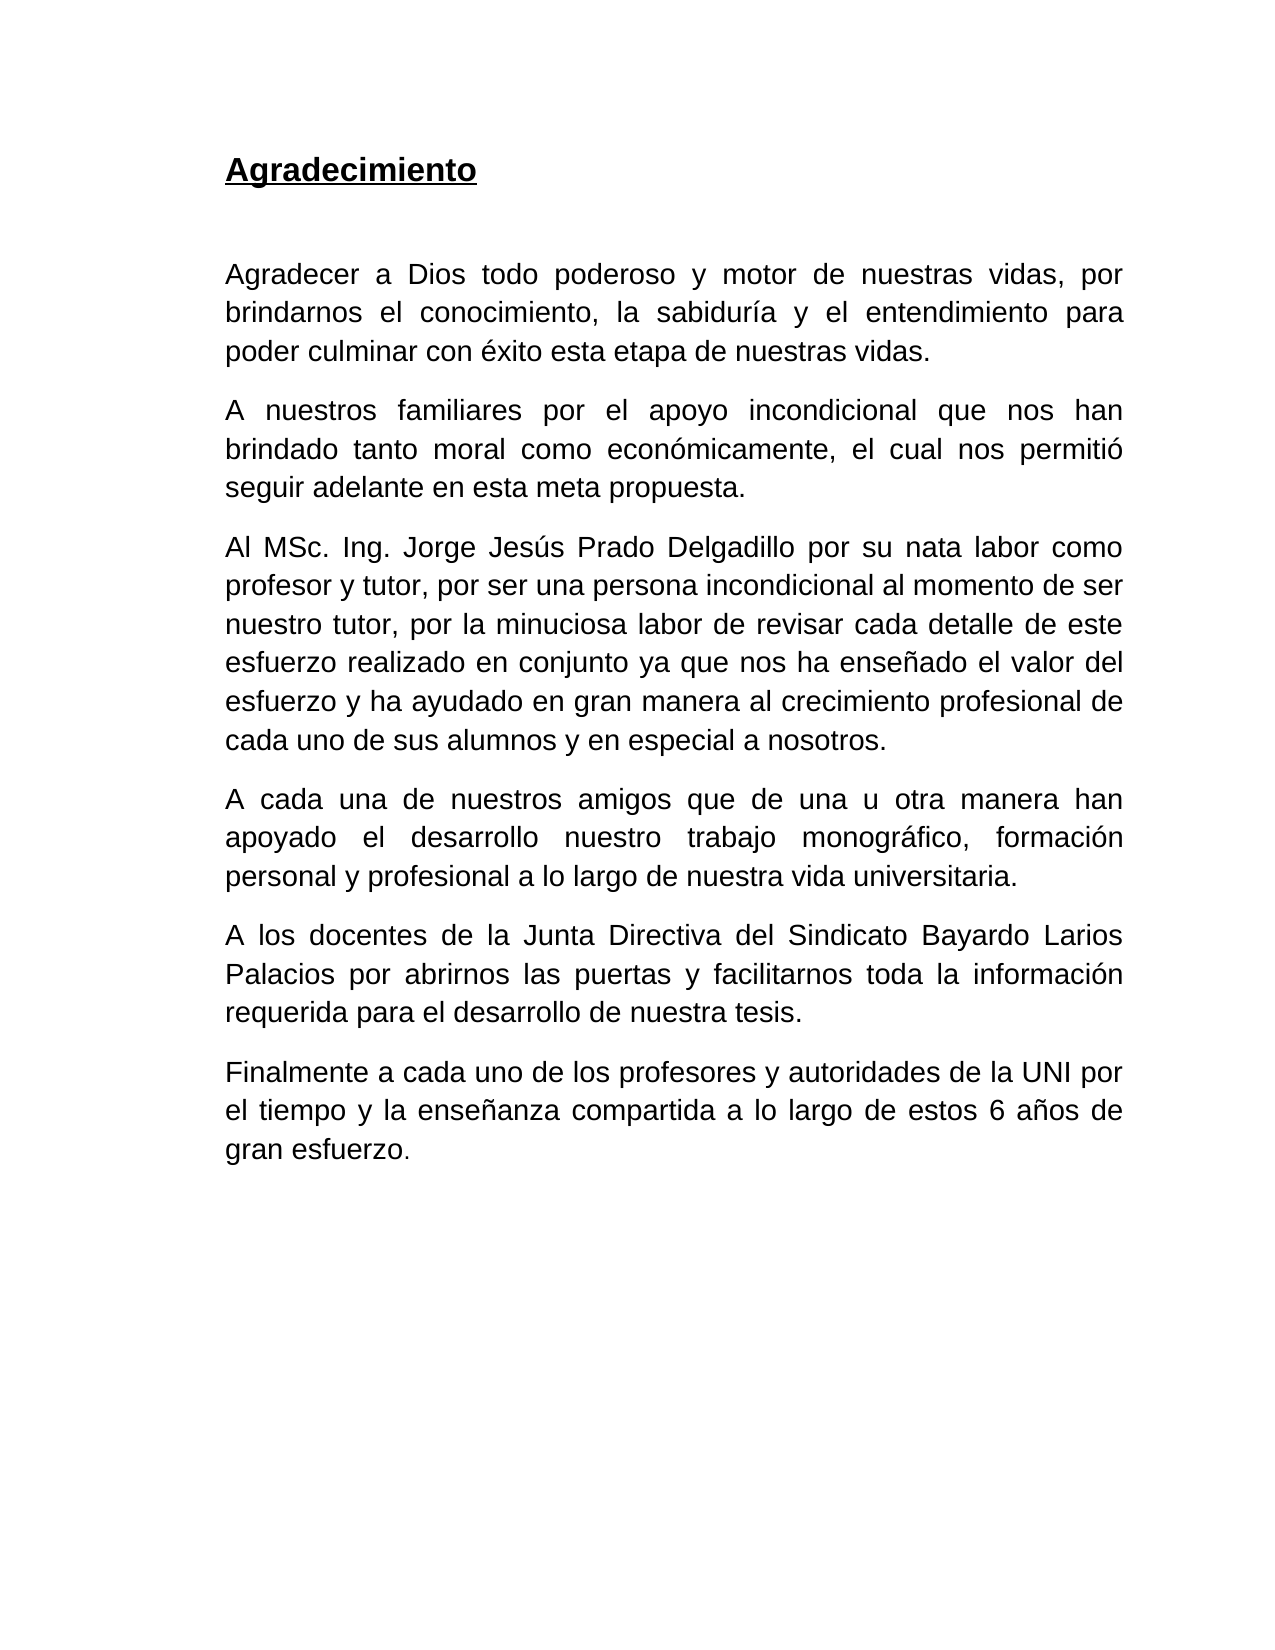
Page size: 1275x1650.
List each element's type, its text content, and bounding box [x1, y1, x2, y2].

text Agradecer a Dios todo poderoso y motor de nuestras vidas, por brindarnos el conocimiento, la sabiduría y el entendimiento para poder culminar con éxito esta etapa de nuestras vidas. [225, 257, 1125, 368]
text A cada una de nuestros amigos que de una u otra manera han apoyado el desarrollo nuestro trabajo monográfico, formación personal y profesional a lo largo de nuestra vida universitaria. [225, 782, 1125, 893]
text A nuestros familiares por el apoyo incondicional que nos han brindado tanto moral como económicamente, el cual nos permitió seguir adelante en esta meta propuesta. [225, 393, 1125, 504]
subtitle Agradecimiento [225, 150, 1125, 188]
text Al MSc. Ing. Jorge Jesús Prado Delgadillo por su nata labor como profesor y tutor, por ser una persona incondicional al momento de ser nuestro tutor, por la minuciosa labor de revisar cada detalle de este esfuerzo realizado en conjunto ya que nos ha enseñado el valor del esfuerzo y ha ayudado en gran manera al crecimiento profesional de cada uno de sus alumnos y en especial a nosotros. [225, 530, 1125, 756]
text A los docentes de la Junta Directiva del Sindicato Bayardo Larios Palacios por abrirnos las puertas y facilitarnos toda la información requerida para el desarrollo de nuestra tesis. [225, 918, 1125, 1029]
text Finalmente a cada uno de los profesores y autoridades de la UNI por el tiempo y la enseñanza compartida a lo largo de estos 6 años de gran esfuerzo. [225, 1055, 1125, 1166]
